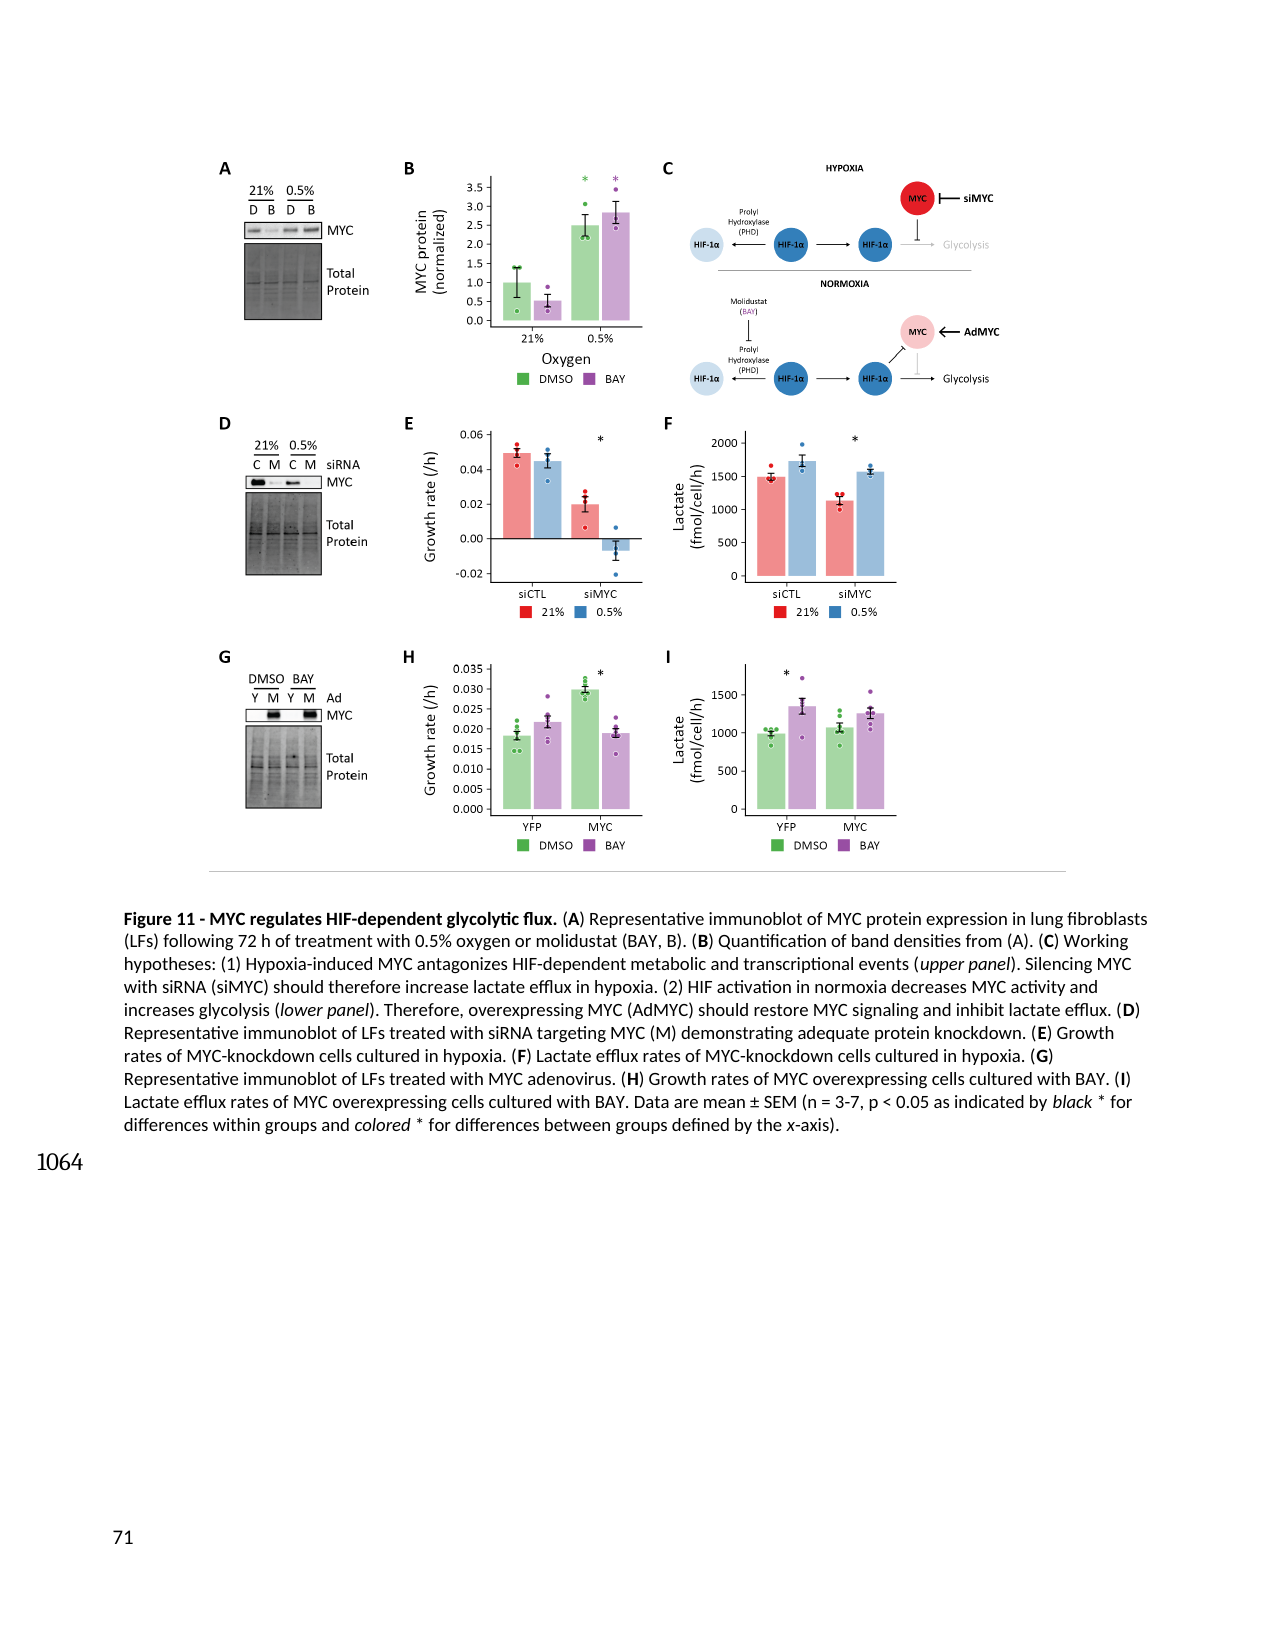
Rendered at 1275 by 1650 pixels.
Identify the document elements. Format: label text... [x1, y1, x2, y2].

table_header Figure 11 - MYC regulates HIF-dependent glycolytic flux. (A) Representative immunoblot of MYC protein expression in lung fibroblasts (LFs) following 72 h of treatment with 0.5% oxygen or molidustat (BAY, B). (B) Quantification of band densities from (A). (C) Working hypotheses: (1) Hypoxia-induced MYC antagonizes HIF-dependent metabolic and transcriptional events (upper panel). Silencing MYC with siRNA (siMYC) should therefore increase lactate efflux in hypoxia. (2) HIF activation in normoxia decreases MYC activity and increases glycolysis (lower panel). Therefore, overexpressing MYC (AdMYC) should restore MYC signaling and inhibit lactate efflux. (D) Representative immunoblot of LFs treated with siRNA targeting MYC (M) demonstrating adequate protein knockdown. (E) Growth rates of MYC-knockdown cells cultured in hypoxia. (F) Lactate efflux rates of MYC-knockdown cells cultured in hypoxia. (G) Representative immunoblot of LFs treated with MYC adenovirus. (H) Growth rates of MYC overexpressing cells cultured with BAY. (I) Lactate efflux rates of MYC overexpressing cells cultured with BAY. Data are mean ± SEM (n = 3-7, p < 0.05 as indicated by black * for differences within groups and colored * for differences between groups defined by the x-axis). [113, 150, 1162, 1148]
picture [209, 150, 1066, 872]
